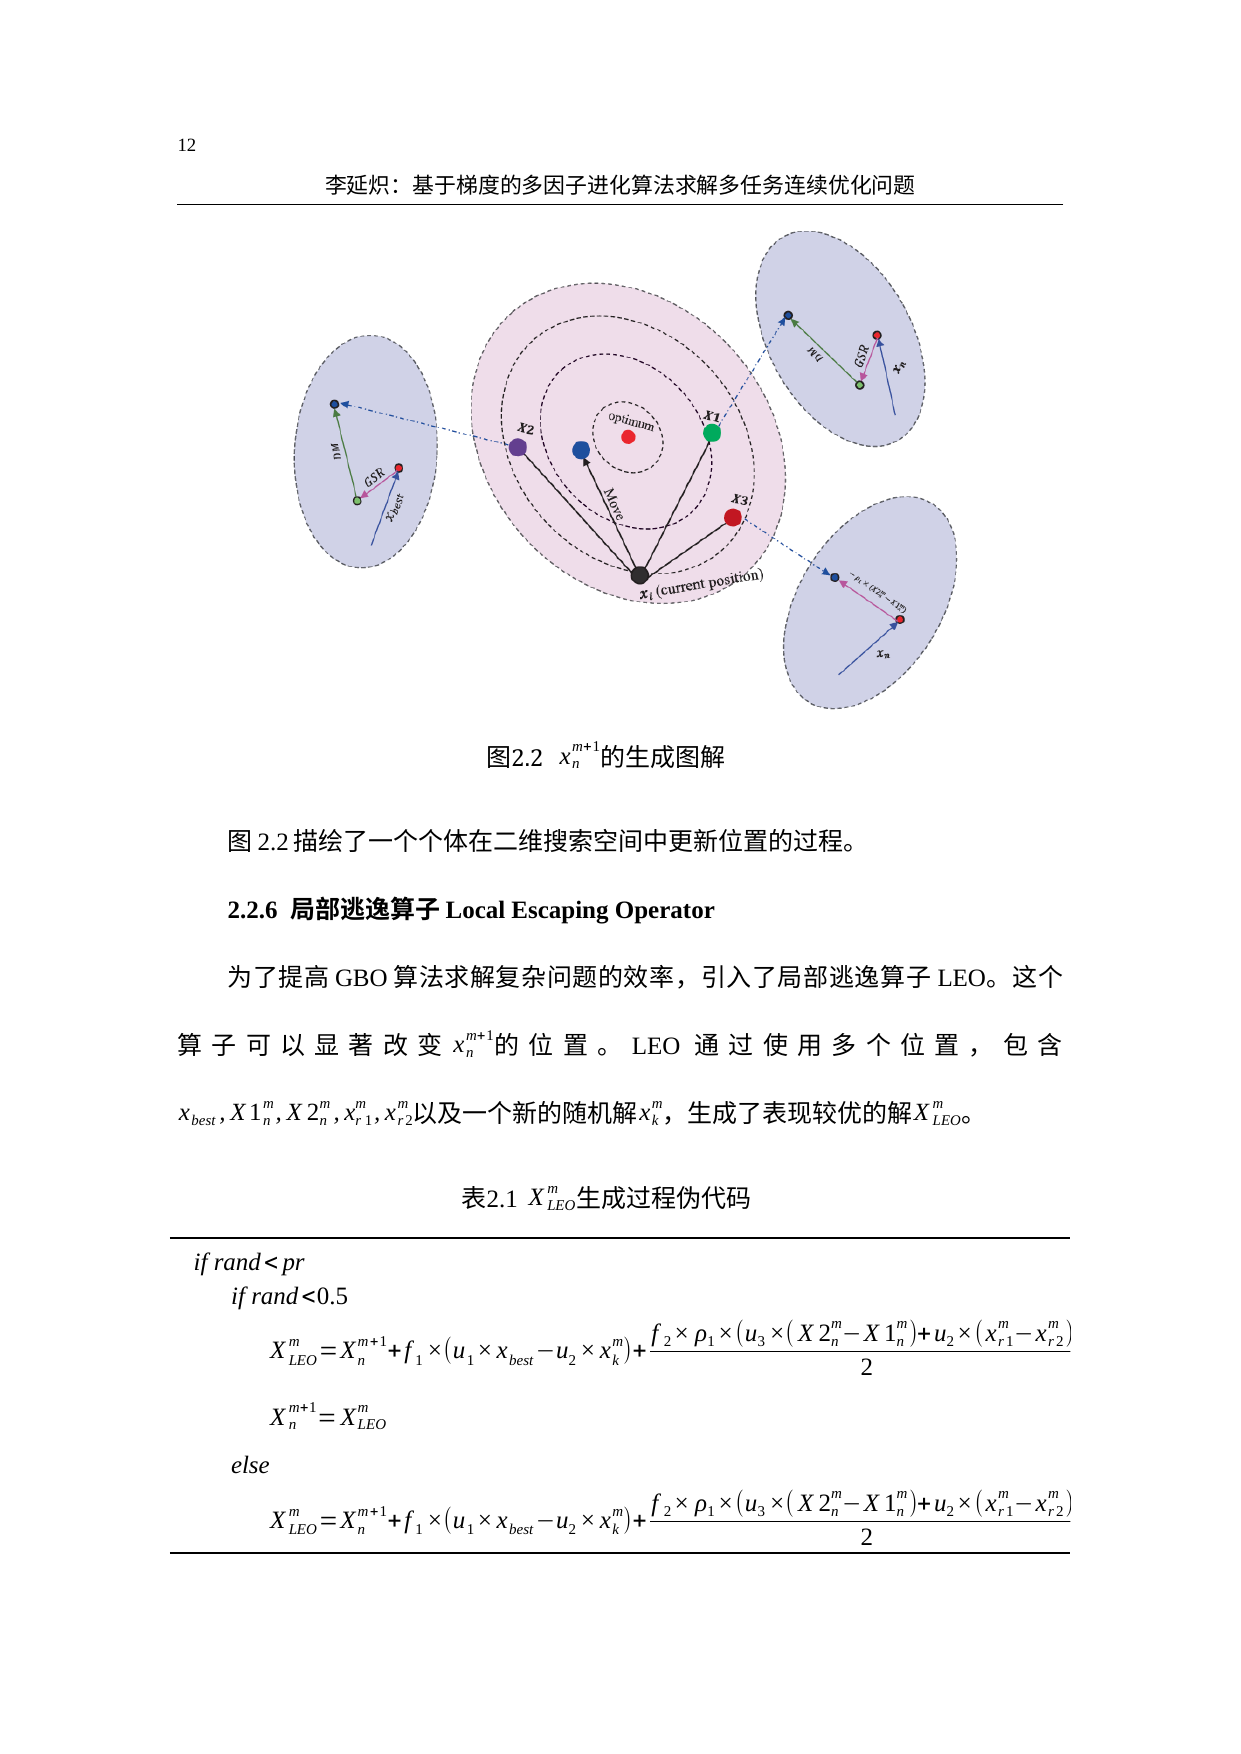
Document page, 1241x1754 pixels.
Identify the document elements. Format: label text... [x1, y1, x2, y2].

table_cell [170, 1239, 1070, 1552]
table_cell 的生成图解 [170, 721, 1070, 806]
text 图2.2描绘了一个个体在二维搜索空间中更新位置的过程。 [177, 806, 1063, 874]
picture [285, 211, 962, 713]
subtitle 局部逃逸算子 Local Escaping Operator [227, 874, 1063, 942]
table_header [170, 212, 1070, 721]
text 为了提高GBO算法求解复杂问题的效率，引入了局部逃逸算子LEO。这个算子可以显著改变的位置。LEO通过使用多个位置，包含以及一个新的随机解，生成了表现较优的解。 [177, 942, 1063, 1146]
table_header 生成过程伪代码 [170, 1146, 1070, 1237]
